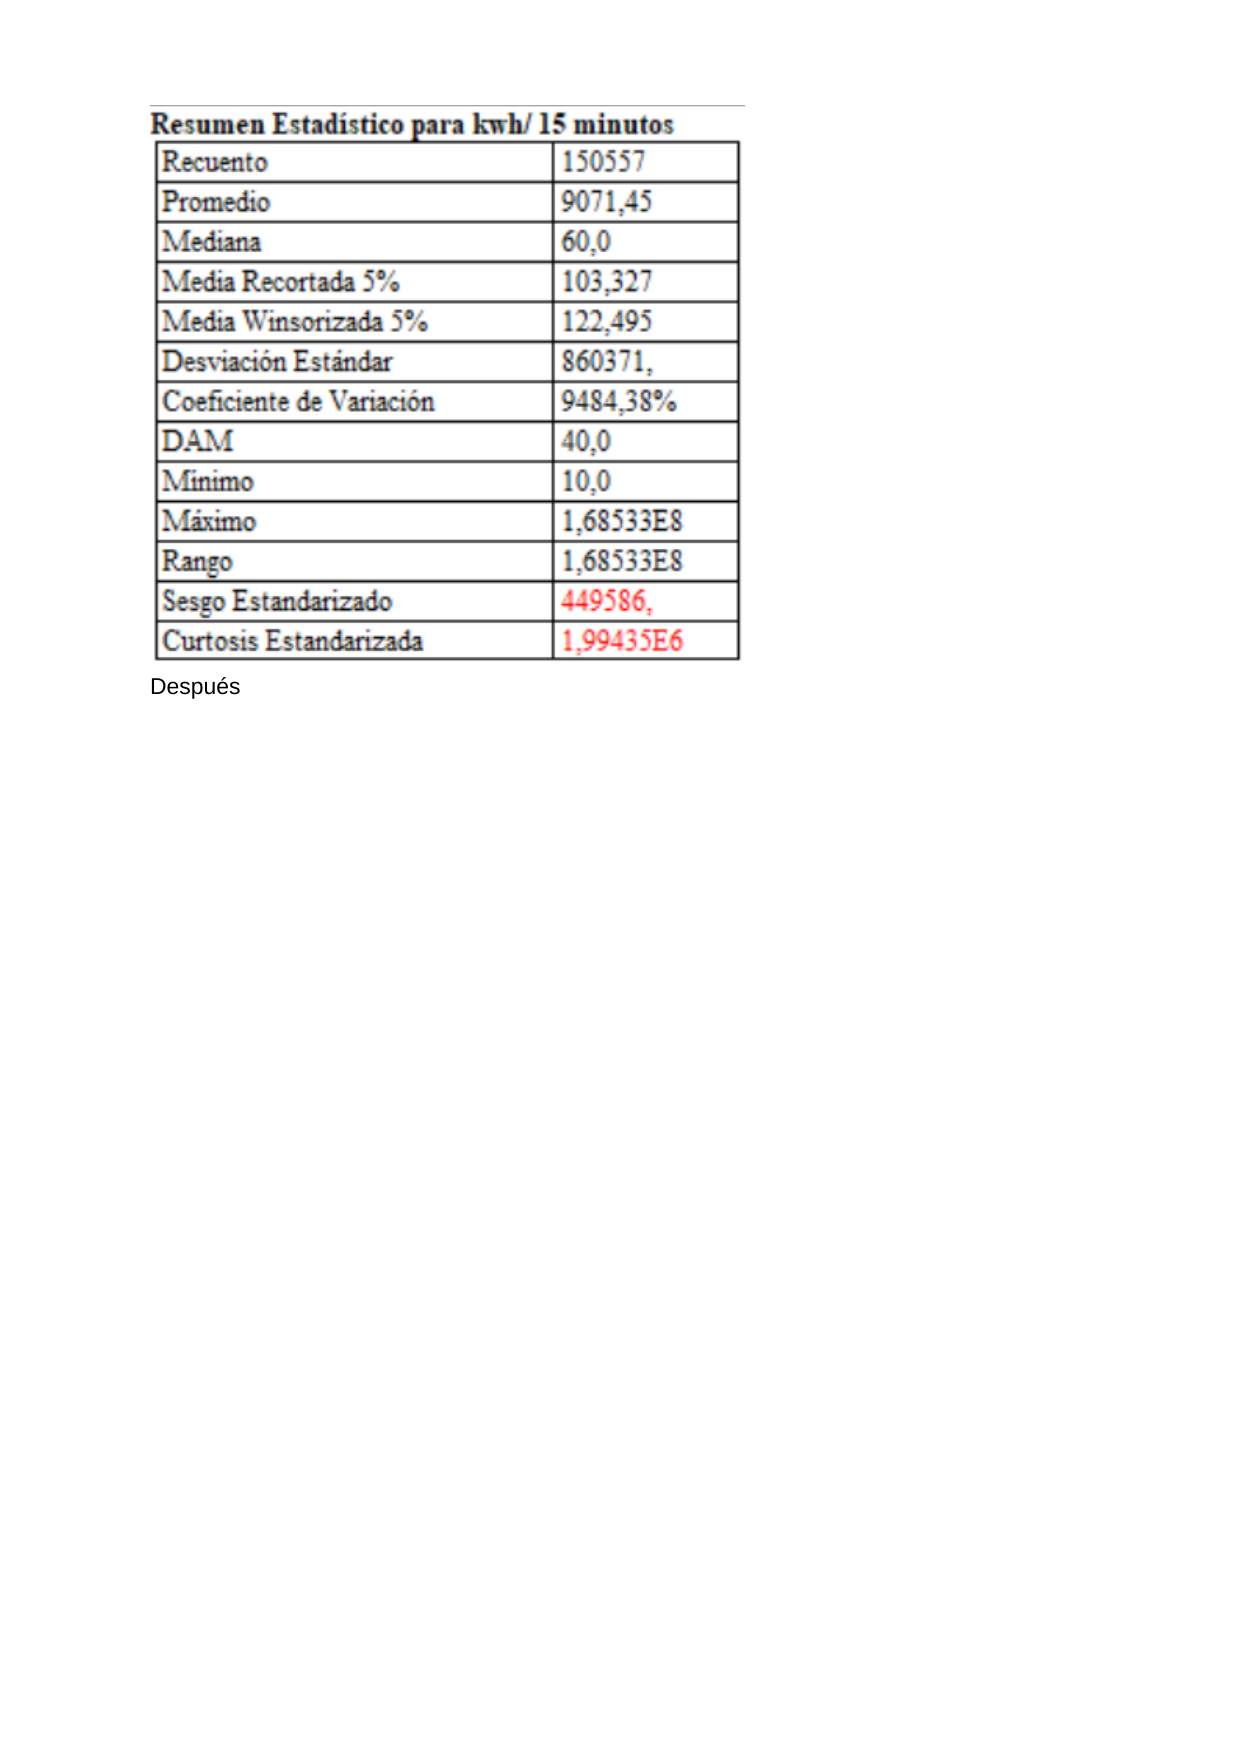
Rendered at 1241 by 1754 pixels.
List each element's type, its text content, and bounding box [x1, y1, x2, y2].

picture [150, 105, 746, 670]
text Después [150, 673, 1090, 699]
